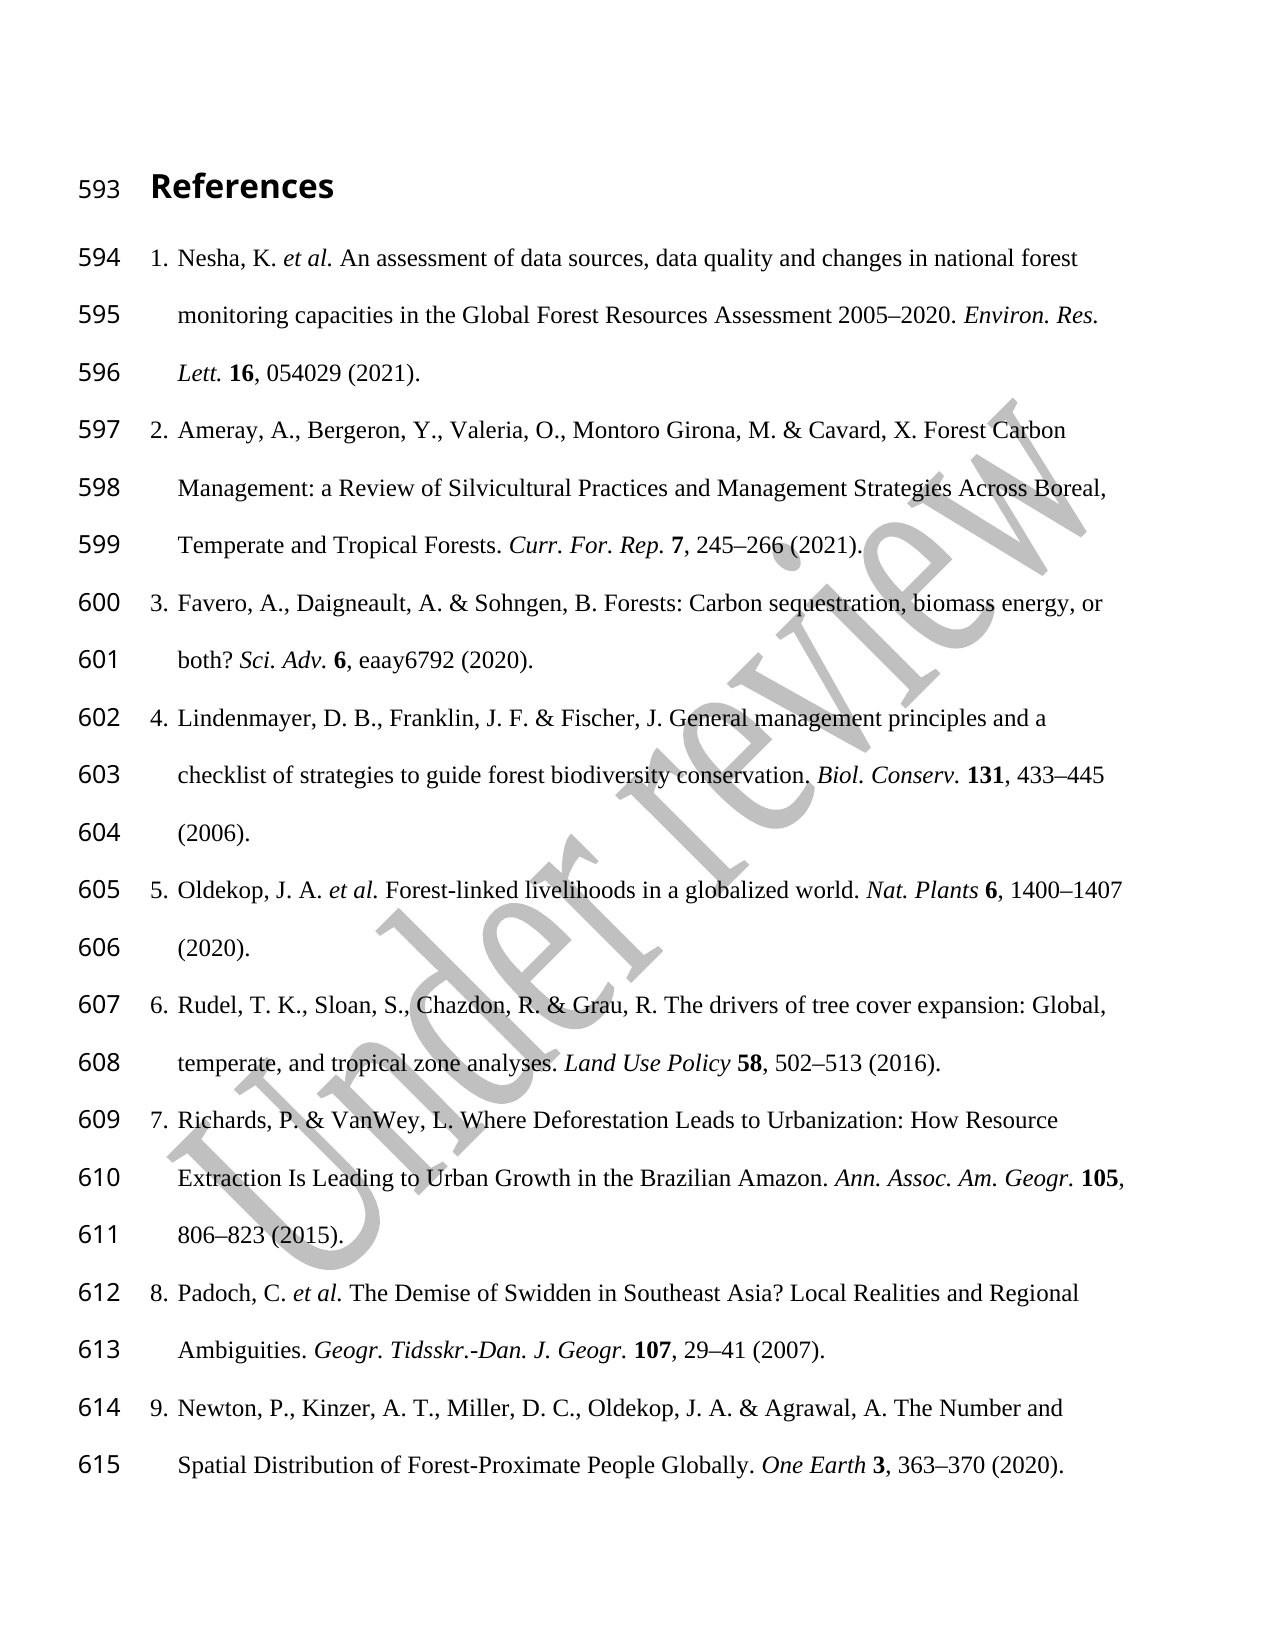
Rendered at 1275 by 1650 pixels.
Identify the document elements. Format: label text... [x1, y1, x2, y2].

text 7. Richards, P. & VanWey, L. Where Deforestation Leads to Urbanization: How Resource Extraction Is Leading to Urban Growth in the Brazilian Amazon. Ann. Assoc. Am. Geogr. 105, 806–823 (2015). [150, 1106, 1125, 1249]
text 5. Oldekop, J. A. et al. Forest-linked livelihoods in a globalized world. Nat. Plants 6, 1400–1407 (2020). [150, 876, 1125, 962]
text 9. Newton, P., Kinzer, A. T., Miller, D. C., Oldekop, J. A. & Agrawal, A. The Number and Spatial Distribution of Forest-Proximate People Globally. One Earth 3, 363–370 (2020). [150, 1393, 1125, 1479]
text 8. Padoch, C. et al. The Demise of Swidden in Southeast Asia? Local Realities and Regional Ambiguities. Geogr. Tidsskr.-Dan. J. Geogr. 107, 29–41 (2007). [150, 1278, 1125, 1364]
text 3. Favero, A., Daigneault, A. & Sohngen, B. Forests: Carbon sequestration, biomass energy, or both? Sci. Adv. 6, eaay6792 (2020). [150, 588, 1125, 674]
text 6. Rudel, T. K., Sloan, S., Chazdon, R. & Grau, R. The drivers of tree cover expansion: Global, temperate, and tropical zone analyses. Land Use Policy 58, 502–513 (2016). [150, 991, 1125, 1077]
text 1. Nesha, K. et al. An assessment of data sources, data quality and changes in national forest monitoring capacities in the Global Forest Resources Assessment 2005–2020. Environ. Res. Lett. 16, 054029 (2021). [150, 243, 1125, 387]
text References [150, 162, 1125, 208]
text 2. Ameray, A., Bergeron, Y., Valeria, O., Montoro Girona, M. & Cavard, X. Forest Carbon Management: a Review of Silvicultural Practices and Management Strategies Across Boreal, Temperate and Tropical Forests. Curr. For. Rep. 7, 245–266 (2021). [150, 416, 1125, 559]
text 4. Lindenmayer, D. B., Franklin, J. F. & Fischer, J. General management principles and a checklist of strategies to guide forest biodiversity conservation. Biol. Conserv. 131, 433–445 (2006). [150, 703, 1125, 847]
